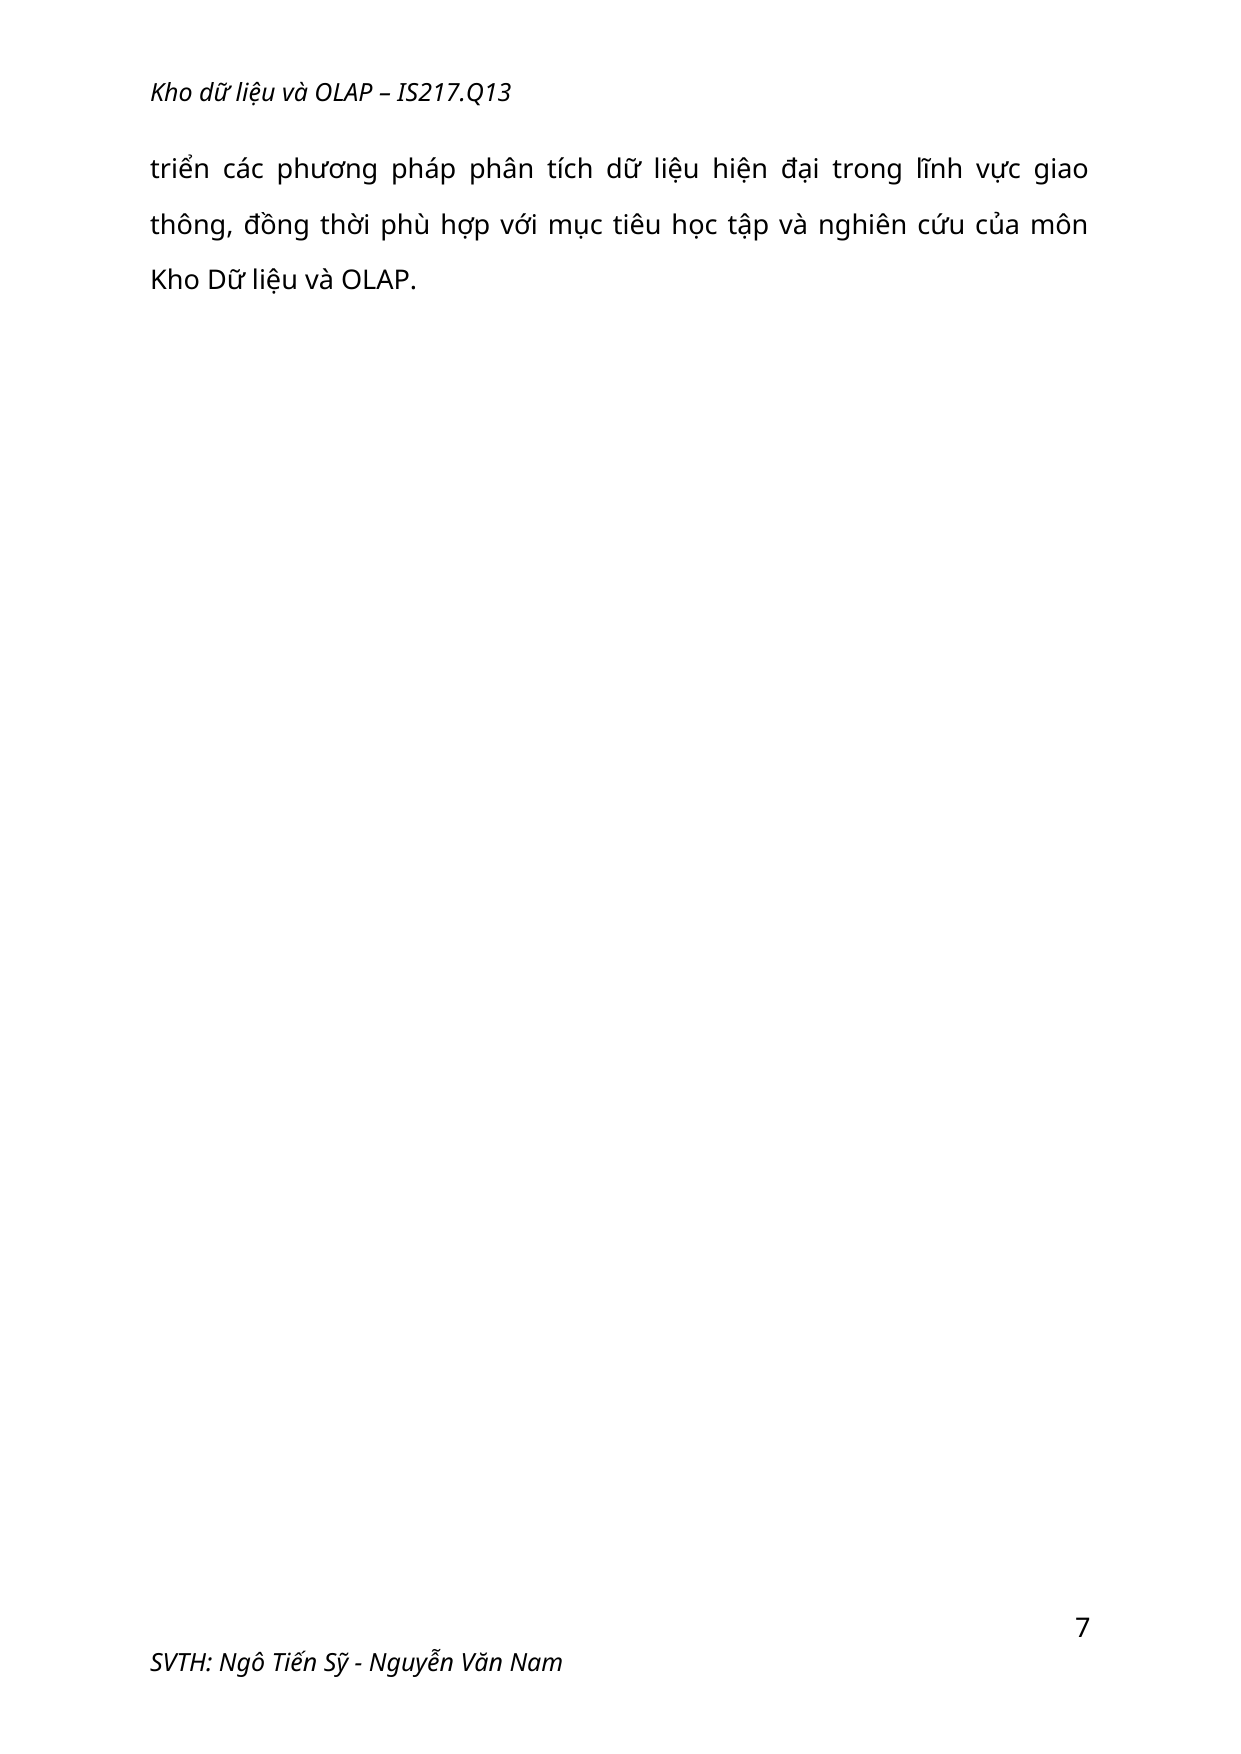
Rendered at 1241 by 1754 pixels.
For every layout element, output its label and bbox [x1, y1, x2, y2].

text [150, 150, 1090, 297]
